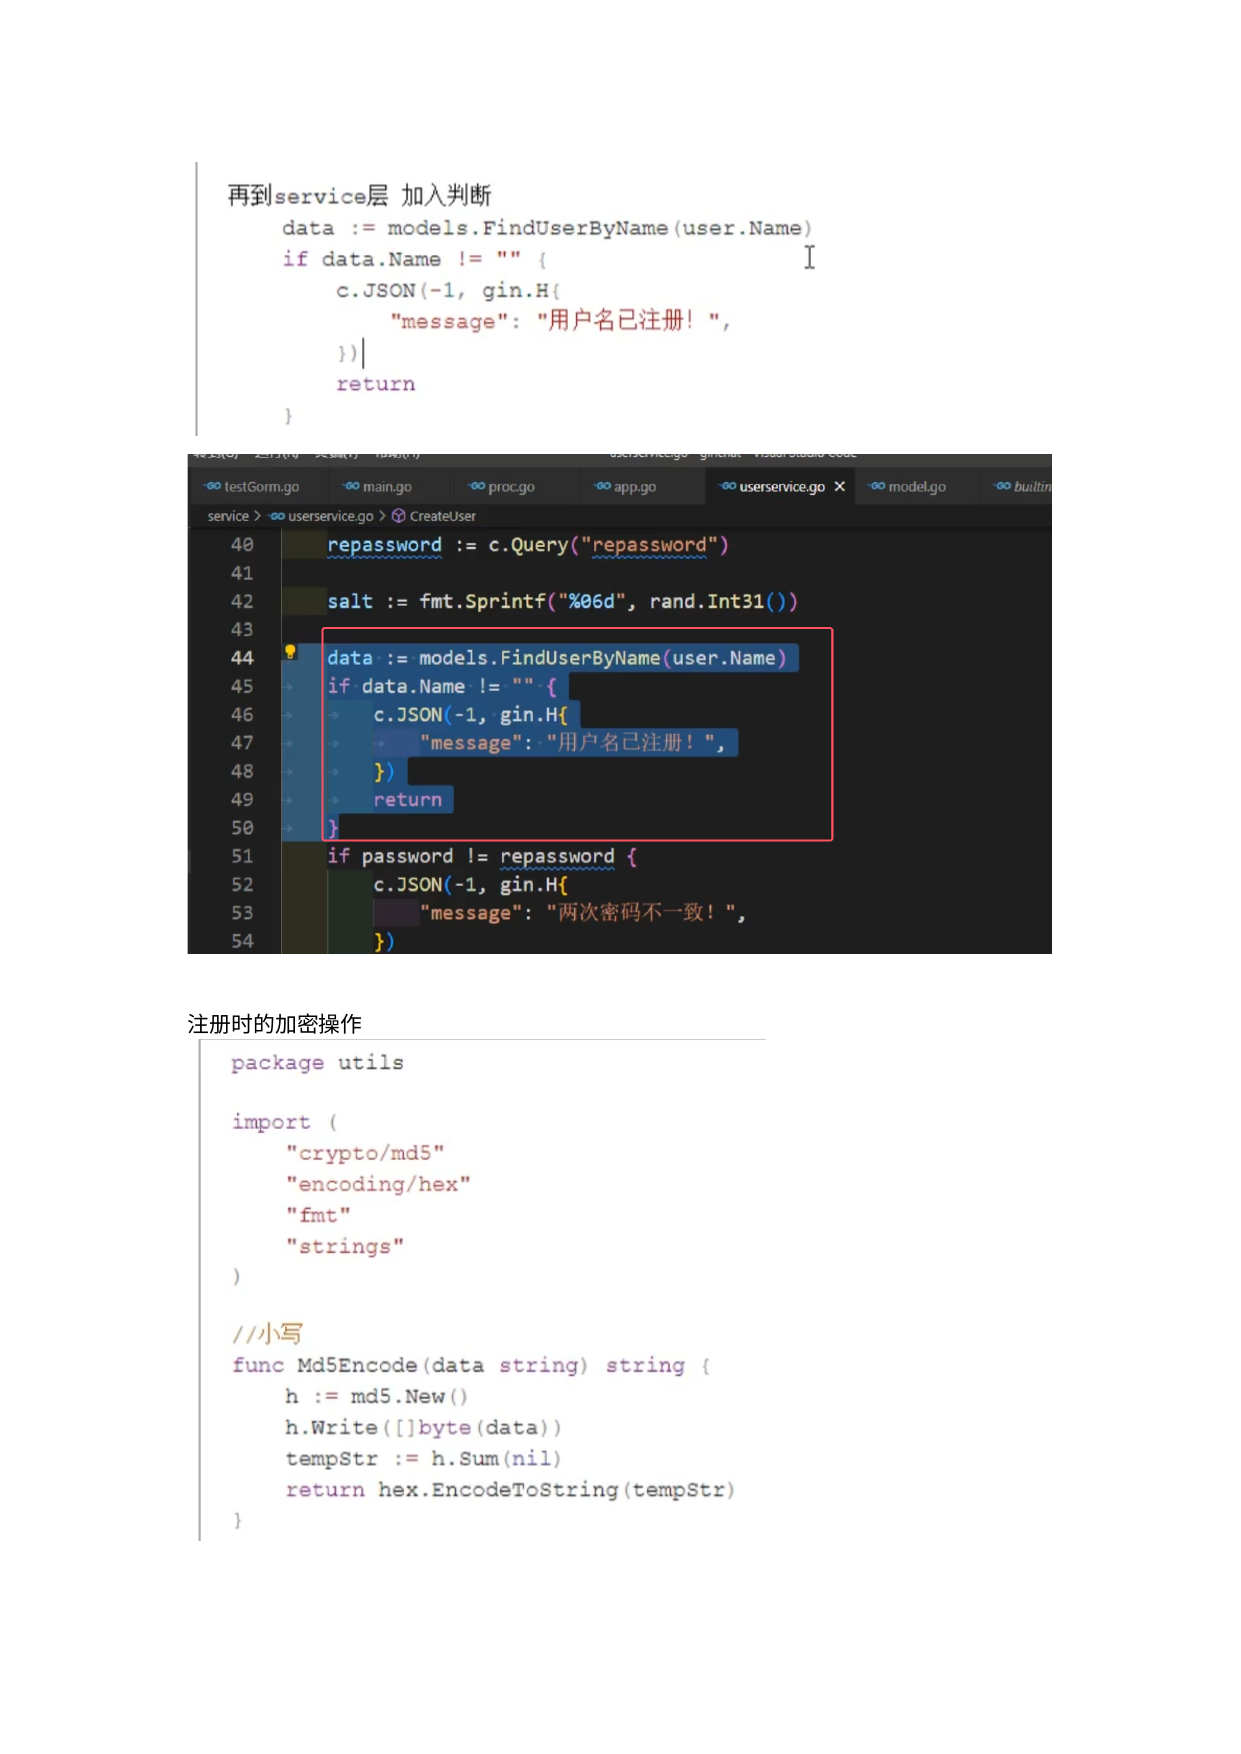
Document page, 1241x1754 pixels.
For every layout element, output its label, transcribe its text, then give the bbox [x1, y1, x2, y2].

picture [187, 162, 819, 436]
text 注册时的加密操作 [187, 1007, 1053, 1039]
picture [187, 454, 1052, 954]
picture [187, 1039, 766, 1541]
